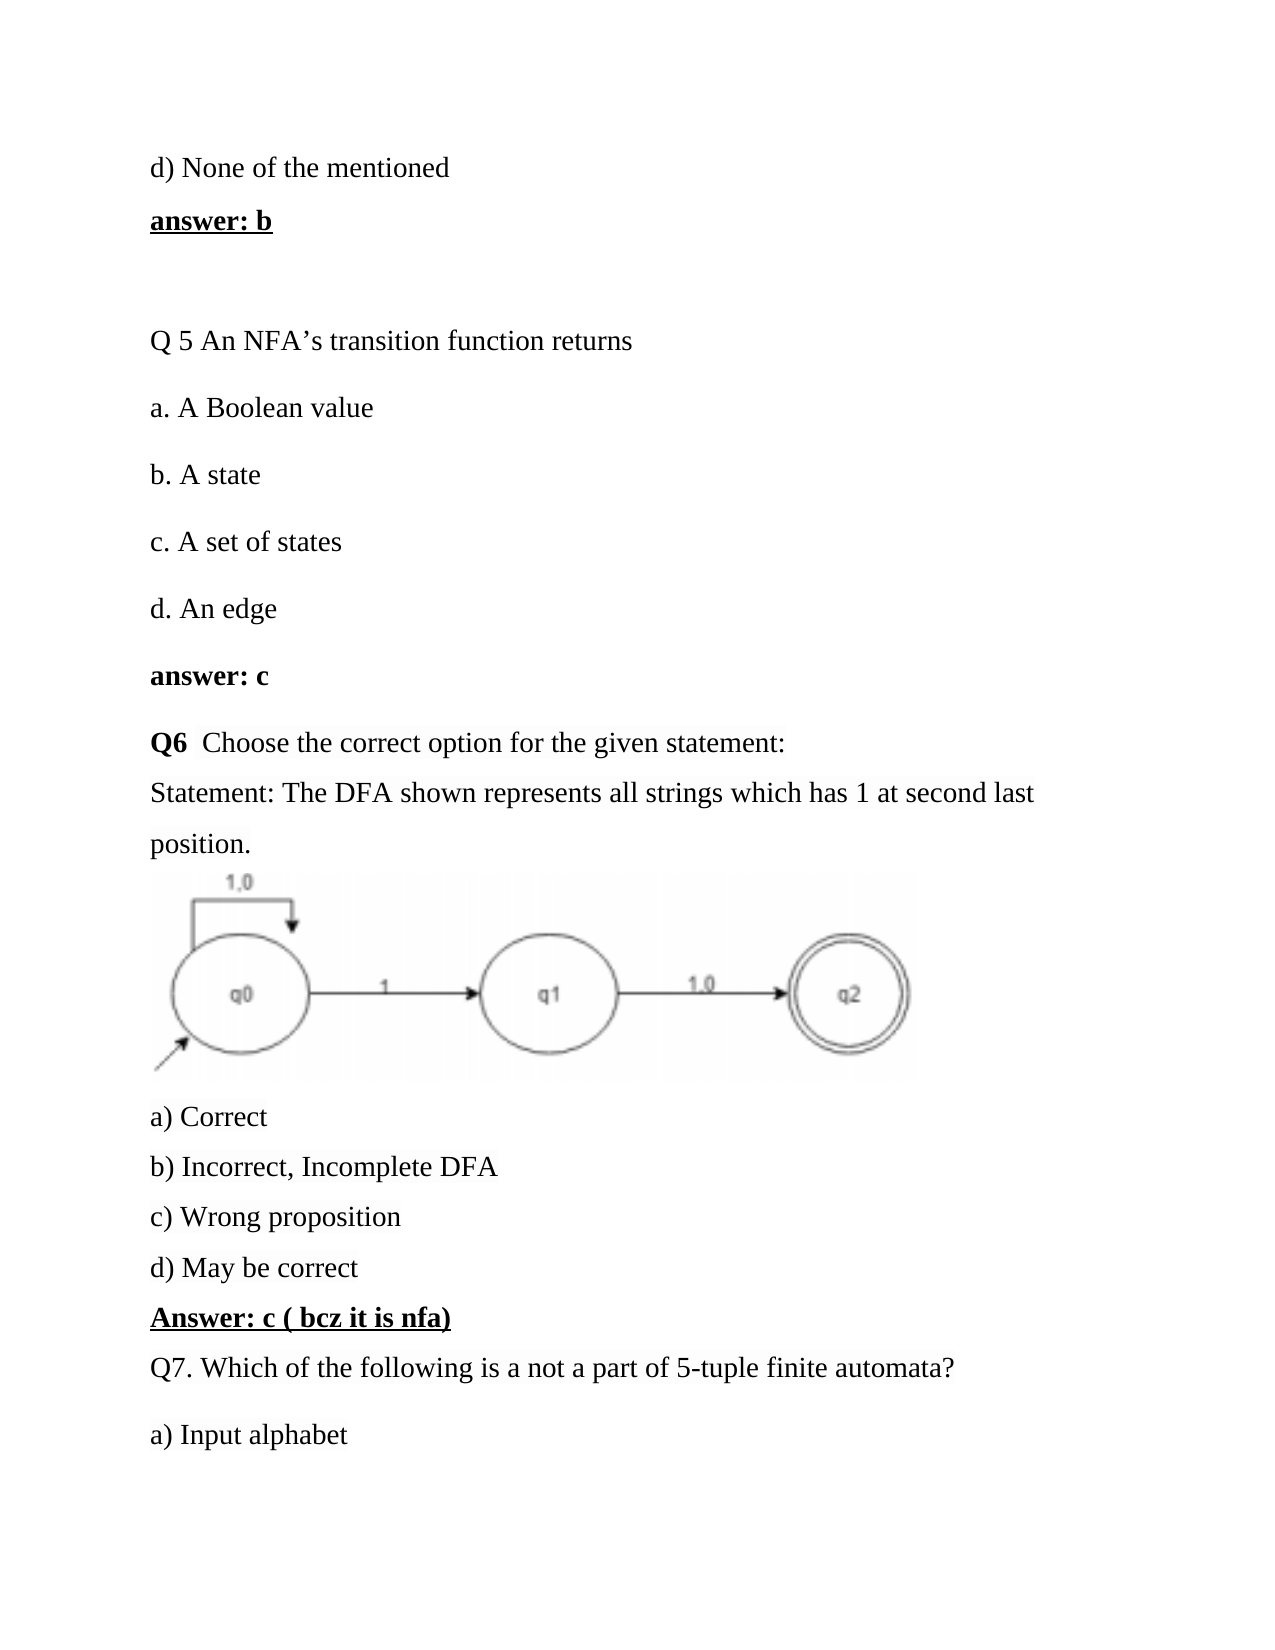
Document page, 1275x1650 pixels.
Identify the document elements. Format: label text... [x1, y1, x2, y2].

text d. An edge [150, 591, 1125, 624]
text answer: c [150, 658, 1125, 692]
text a. A Boolean value [150, 390, 1125, 423]
text Q 5 An NFA’s transition function returns [150, 323, 1125, 356]
text b. A state [150, 457, 1125, 490]
text Answer: c ( bcz it is nfa) [150, 1300, 1125, 1334]
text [150, 1350, 1125, 1451]
text answer: b [150, 203, 1125, 236]
text d) None of the mentioned [150, 150, 1125, 183]
text c. A set of states [150, 524, 1125, 557]
picture [150, 873, 917, 1082]
